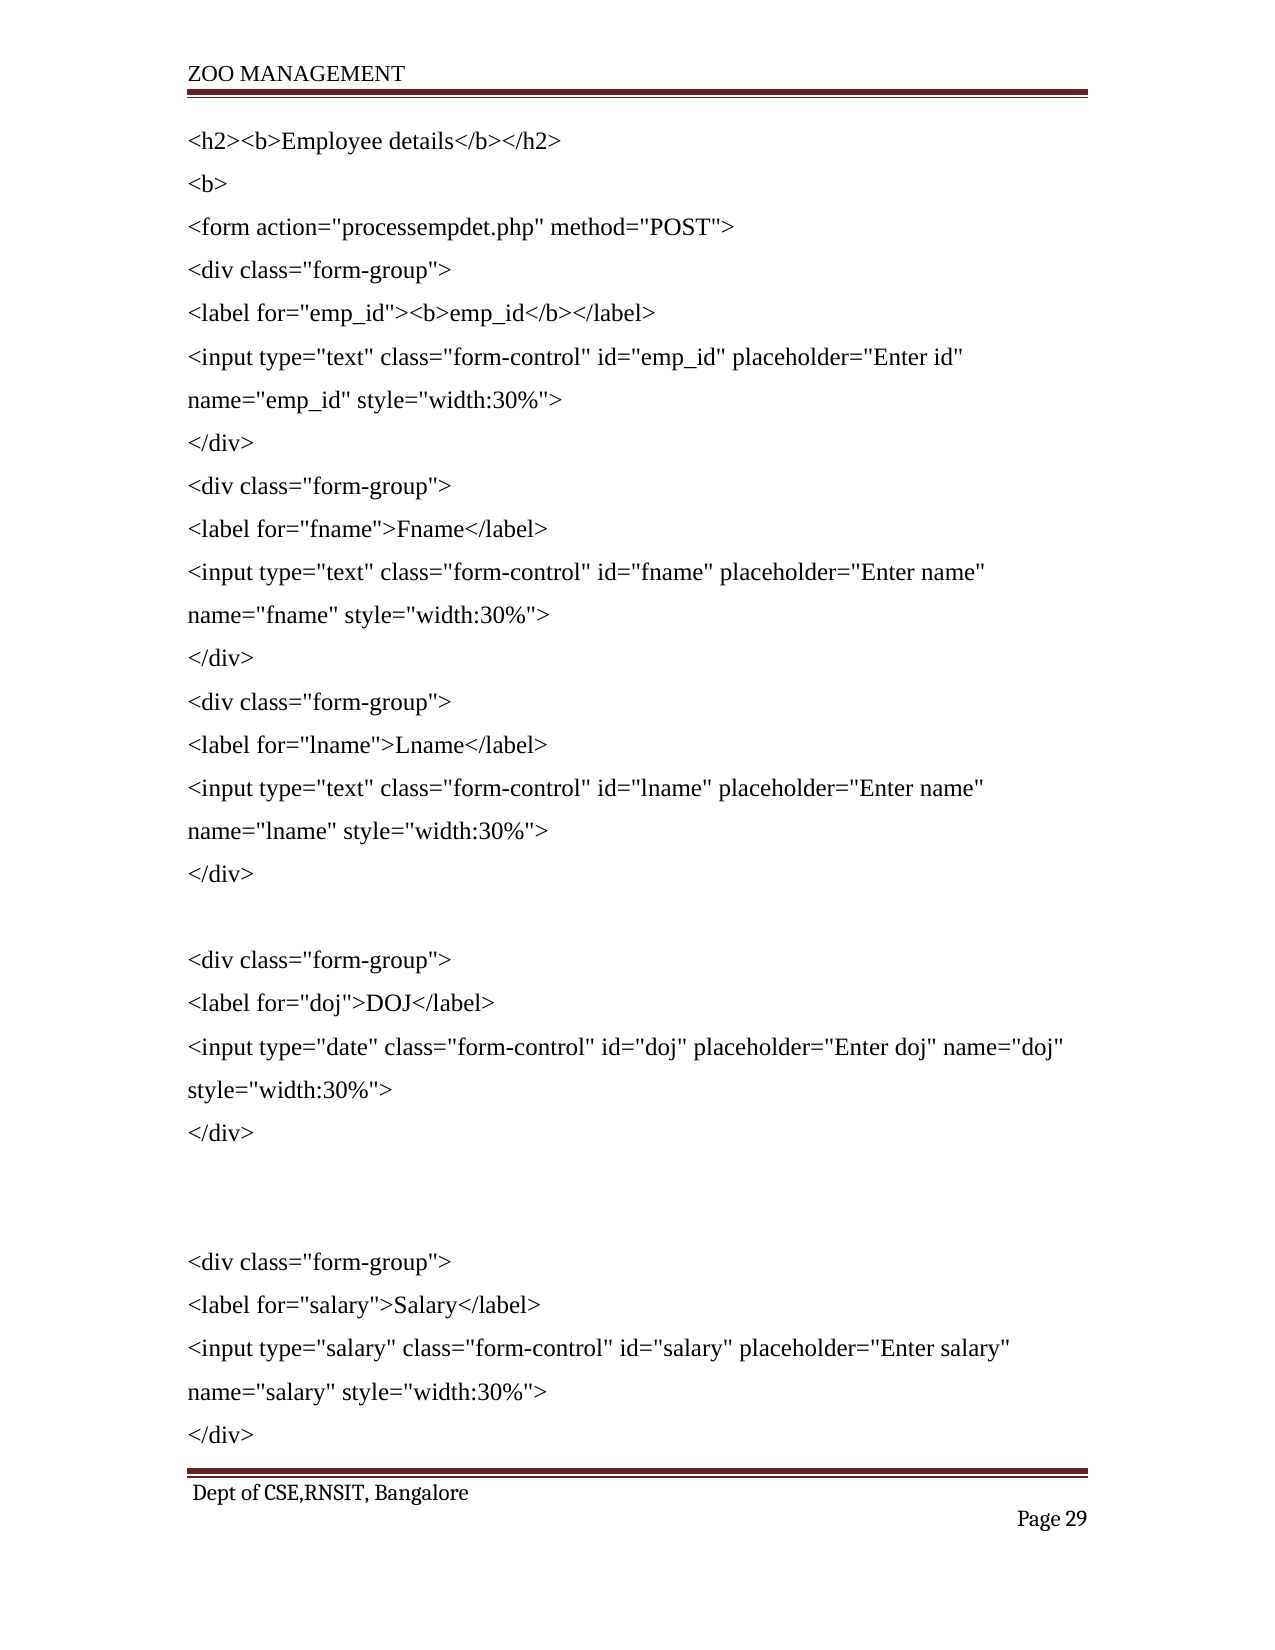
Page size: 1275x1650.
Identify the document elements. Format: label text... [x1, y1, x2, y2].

text <input type="salary" class="form-control" id="salary" placeholder="Enter salary" name="salary" style="width:30%"> [187, 1333, 1088, 1405]
text <div class="form-group"> [187, 945, 1088, 974]
text <input type="text" class="form-control" id="lname" placeholder="Enter name" name="lname" style="width:30%"> [187, 773, 1088, 845]
text </div> [187, 643, 1088, 672]
text <form action="processempdet.php" method="POST"> [187, 212, 1088, 241]
text <label for="doj">DOJ</label> [187, 988, 1088, 1017]
text </div> [187, 859, 1088, 888]
text <div class="form-group"> [187, 1247, 1088, 1276]
text <input type="text" class="form-control" id="fname" placeholder="Enter name" name="fname" style="width:30%"> [187, 557, 1088, 629]
text <label for="lname">Lname</label> [187, 730, 1088, 758]
text <div class="form-group"> [187, 255, 1088, 284]
text <h2><b>Employee details</b></h2> [187, 126, 1088, 155]
text </div> [187, 428, 1088, 457]
text <b> [187, 169, 1088, 198]
text <label for="emp_id"><b>emp_id</b></label> [187, 298, 1088, 327]
text </div> [187, 1420, 1088, 1448]
text </div> [187, 1118, 1088, 1147]
text <div class="form-group"> [187, 687, 1088, 715]
text <label for="fname">Fname</label> [187, 514, 1088, 543]
text <div class="form-group"> [187, 471, 1088, 500]
text <input type="date" class="form-control" id="doj" placeholder="Enter doj" name="doj" style="width:30%"> [187, 1032, 1088, 1103]
text <label for="salary">Salary</label> [187, 1290, 1088, 1319]
text <input type="text" class="form-control" id="emp_id" placeholder="Enter id" name="emp_id" style="width:30%"> [187, 342, 1088, 413]
